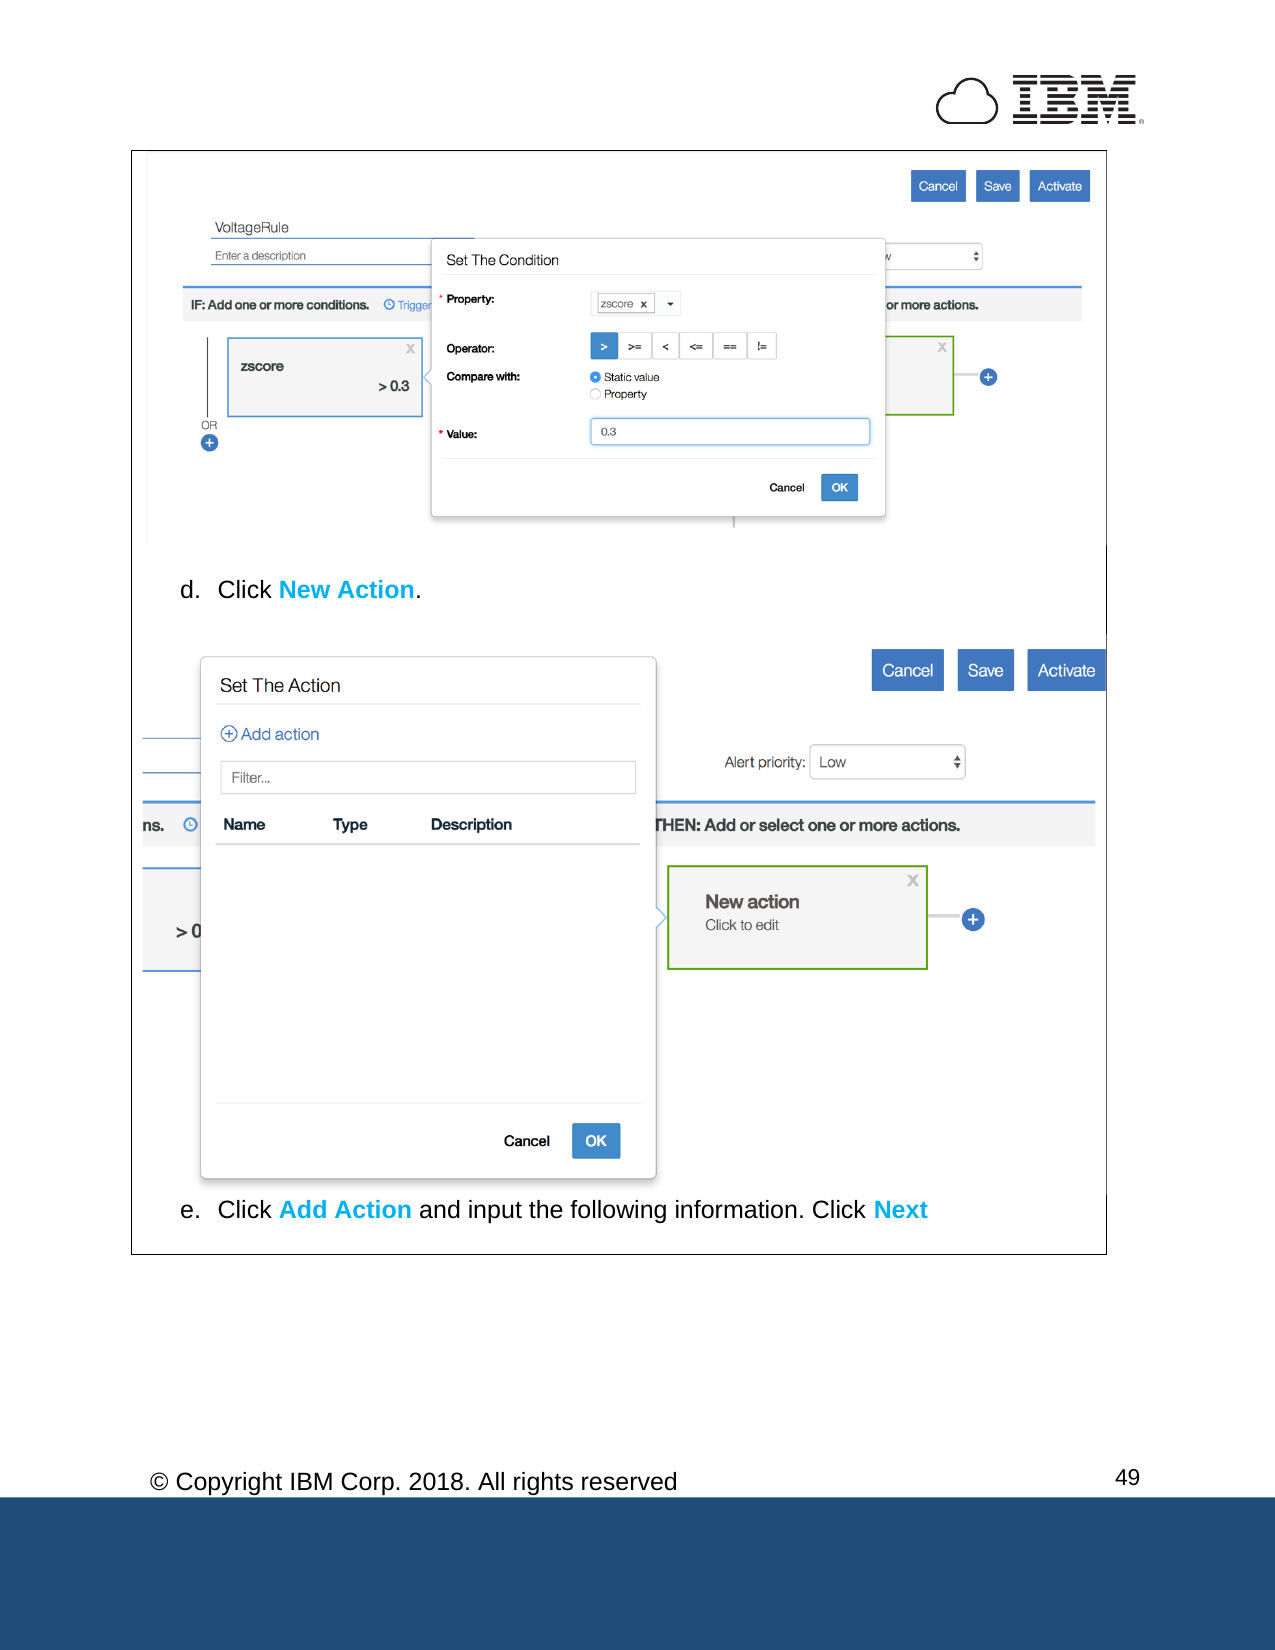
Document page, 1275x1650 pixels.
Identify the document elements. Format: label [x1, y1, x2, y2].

picture [933, 76, 1001, 124]
picture [142, 151, 1107, 545]
picture [142, 634, 1107, 1195]
table_header [132, 151, 1106, 1253]
picture [1013, 75, 1144, 124]
